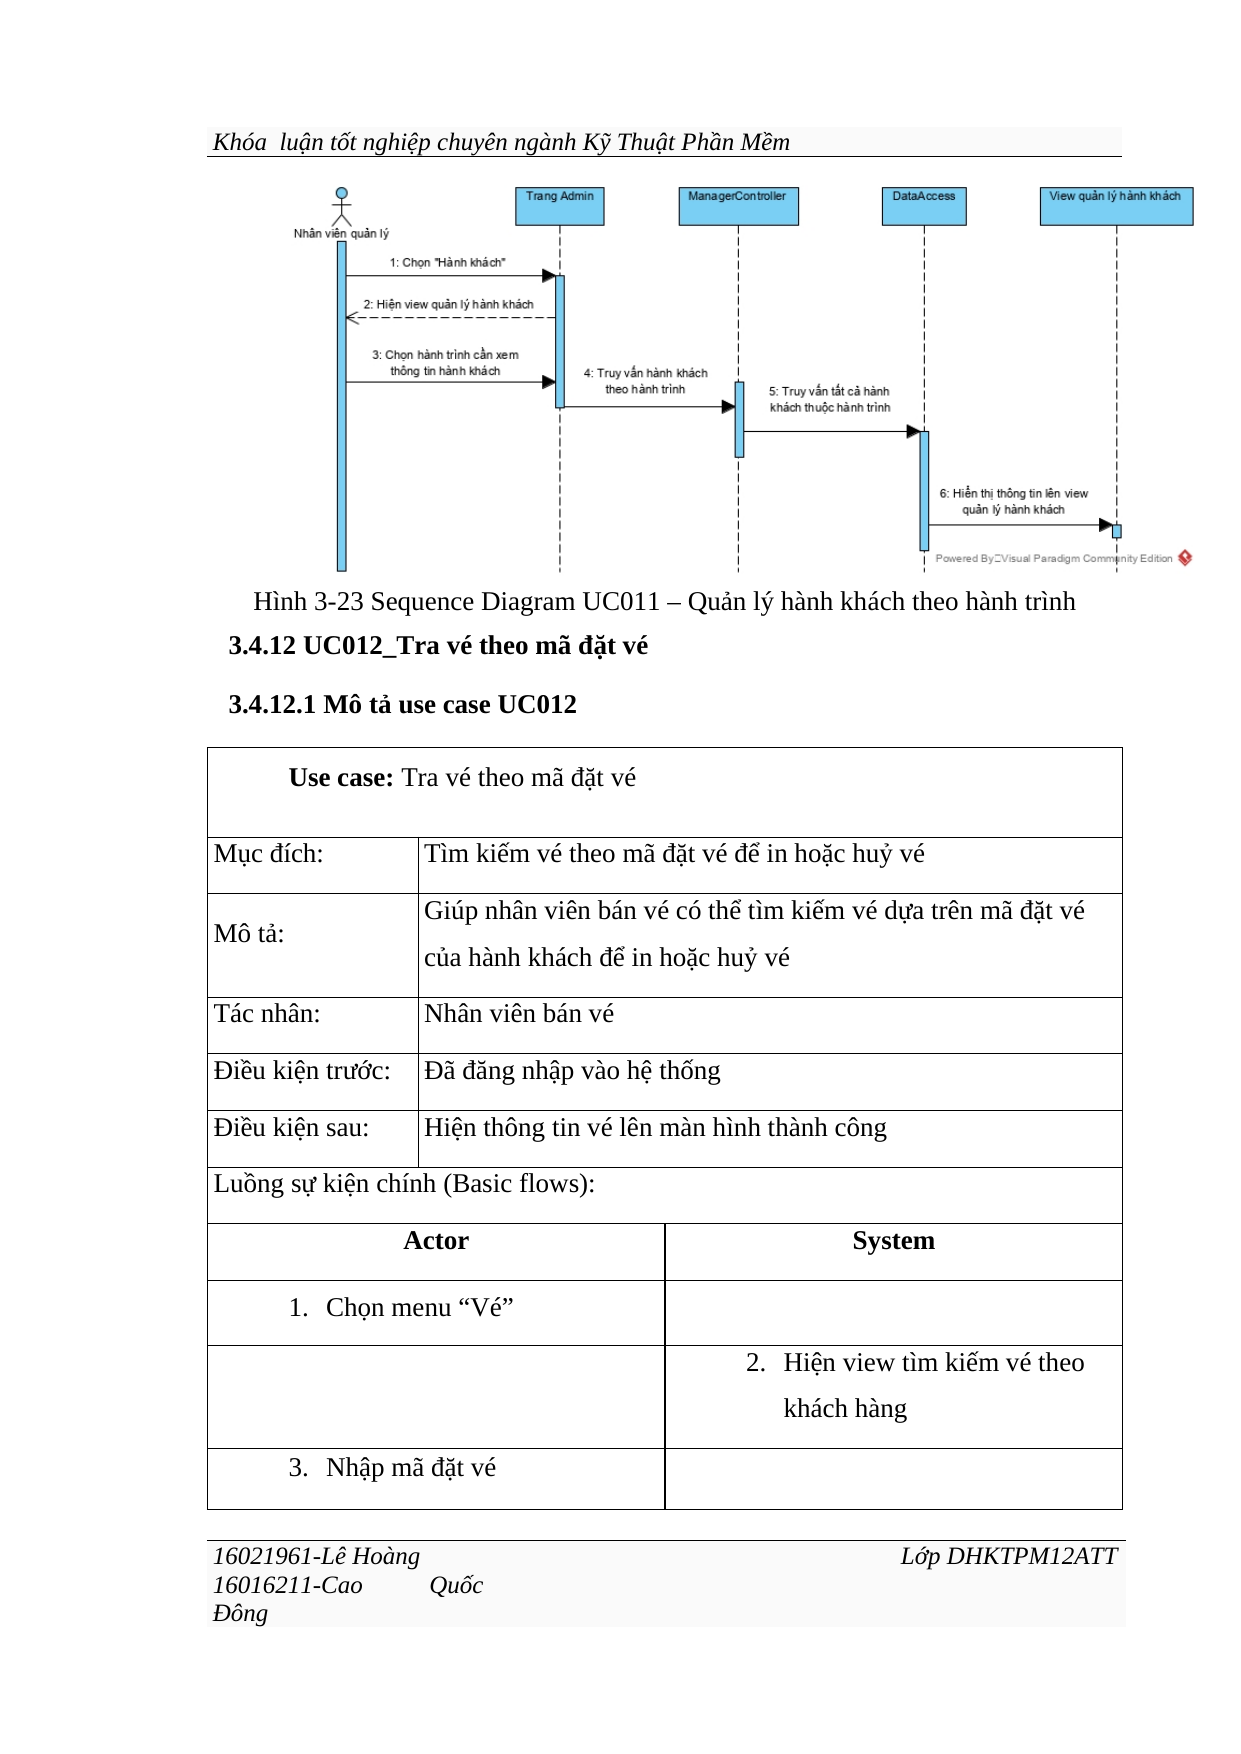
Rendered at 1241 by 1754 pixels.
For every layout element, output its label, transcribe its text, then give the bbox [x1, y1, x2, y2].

table_cell Hiện thông tin vé lên màn hình thành công [419, 1111, 1122, 1167]
table_header Use case: Tra vé theo mã đặt vé [208, 748, 1122, 837]
table_cell Nhân viên bán vé [419, 998, 1122, 1053]
table_cell [666, 1449, 1122, 1508]
table_cell Đã đăng nhập vào hệ thống [419, 1054, 1122, 1110]
subtitle UC012_Tra vé theo mã đặt vé [228, 629, 1122, 660]
subtitle Mô tả use case UC012 [228, 688, 1122, 719]
table_cell Giúp nhân viên bán vé có thể tìm kiếm vé dựa trên mã đặt vé của hành khách để in hoặc huỷ vé [419, 894, 1122, 997]
table_cell Tìm kiếm vé theo mã đặt vé để in hoặc huỷ vé [419, 838, 1122, 893]
table_cell Điều kiện sau: [208, 1111, 418, 1167]
table_cell Hiện view tìm kiếm vé theo khách hàng [666, 1346, 1122, 1448]
table_cell Luồng sự kiện chính (Basic flows): [208, 1168, 1122, 1223]
table_cell Actor [208, 1224, 664, 1280]
table_cell [666, 1281, 1122, 1345]
table_cell Mục đích: [208, 838, 418, 893]
table_cell System [666, 1224, 1122, 1280]
table_cell [208, 1346, 664, 1448]
table_cell Nhập mã đặt vé [208, 1449, 664, 1508]
table_cell Điều kiện trước: [208, 1054, 418, 1110]
table_cell Tác nhân: [208, 998, 418, 1053]
picture [281, 185, 1198, 576]
table_cell Chọn menu “Vé” [208, 1281, 664, 1345]
table_cell Mô tả: [208, 894, 418, 997]
